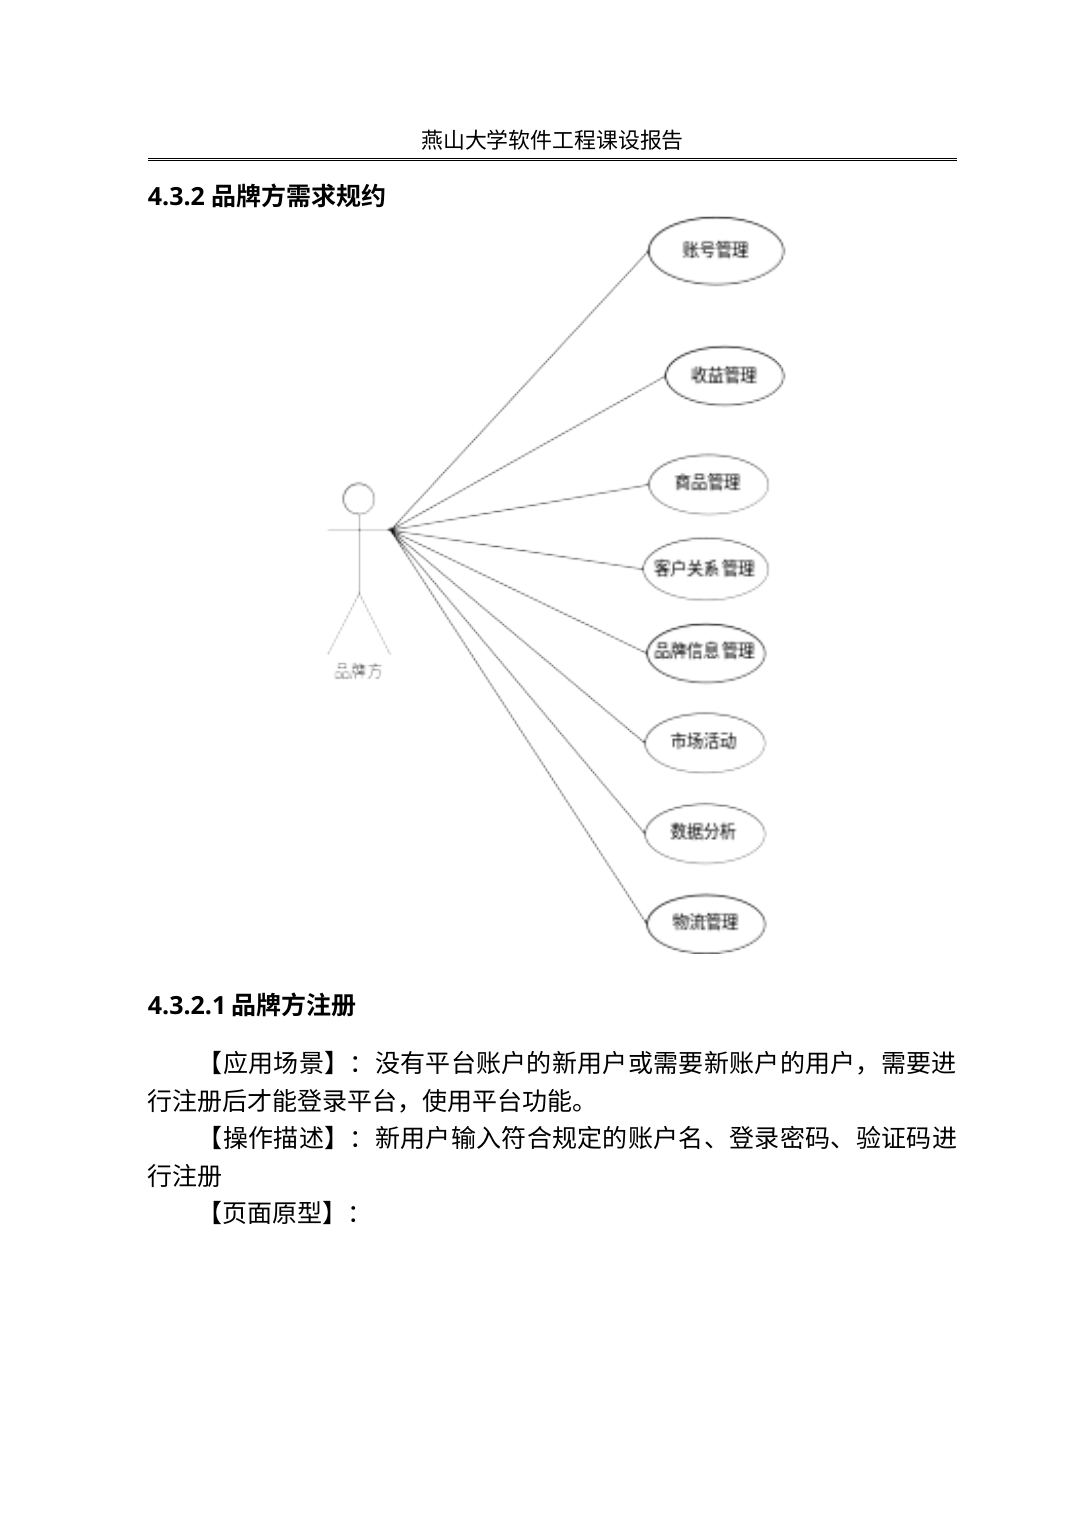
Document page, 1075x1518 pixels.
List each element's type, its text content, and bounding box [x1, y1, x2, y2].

subtitle 4.3.2.1品牌方注册 [148, 984, 957, 1022]
text 【应用场景】：没有平台账户的新用户或需要新账户的用户，需要进行注册后才能登录平台，使用平台功能。 [148, 1043, 957, 1118]
text 【页面原型】： [148, 1193, 957, 1230]
text 【操作描述】：新用户输入符合规定的账户名、登录密码、验证码进行注册 [148, 1118, 957, 1193]
subtitle 4.3.2 品牌方需求规约 [148, 176, 957, 214]
